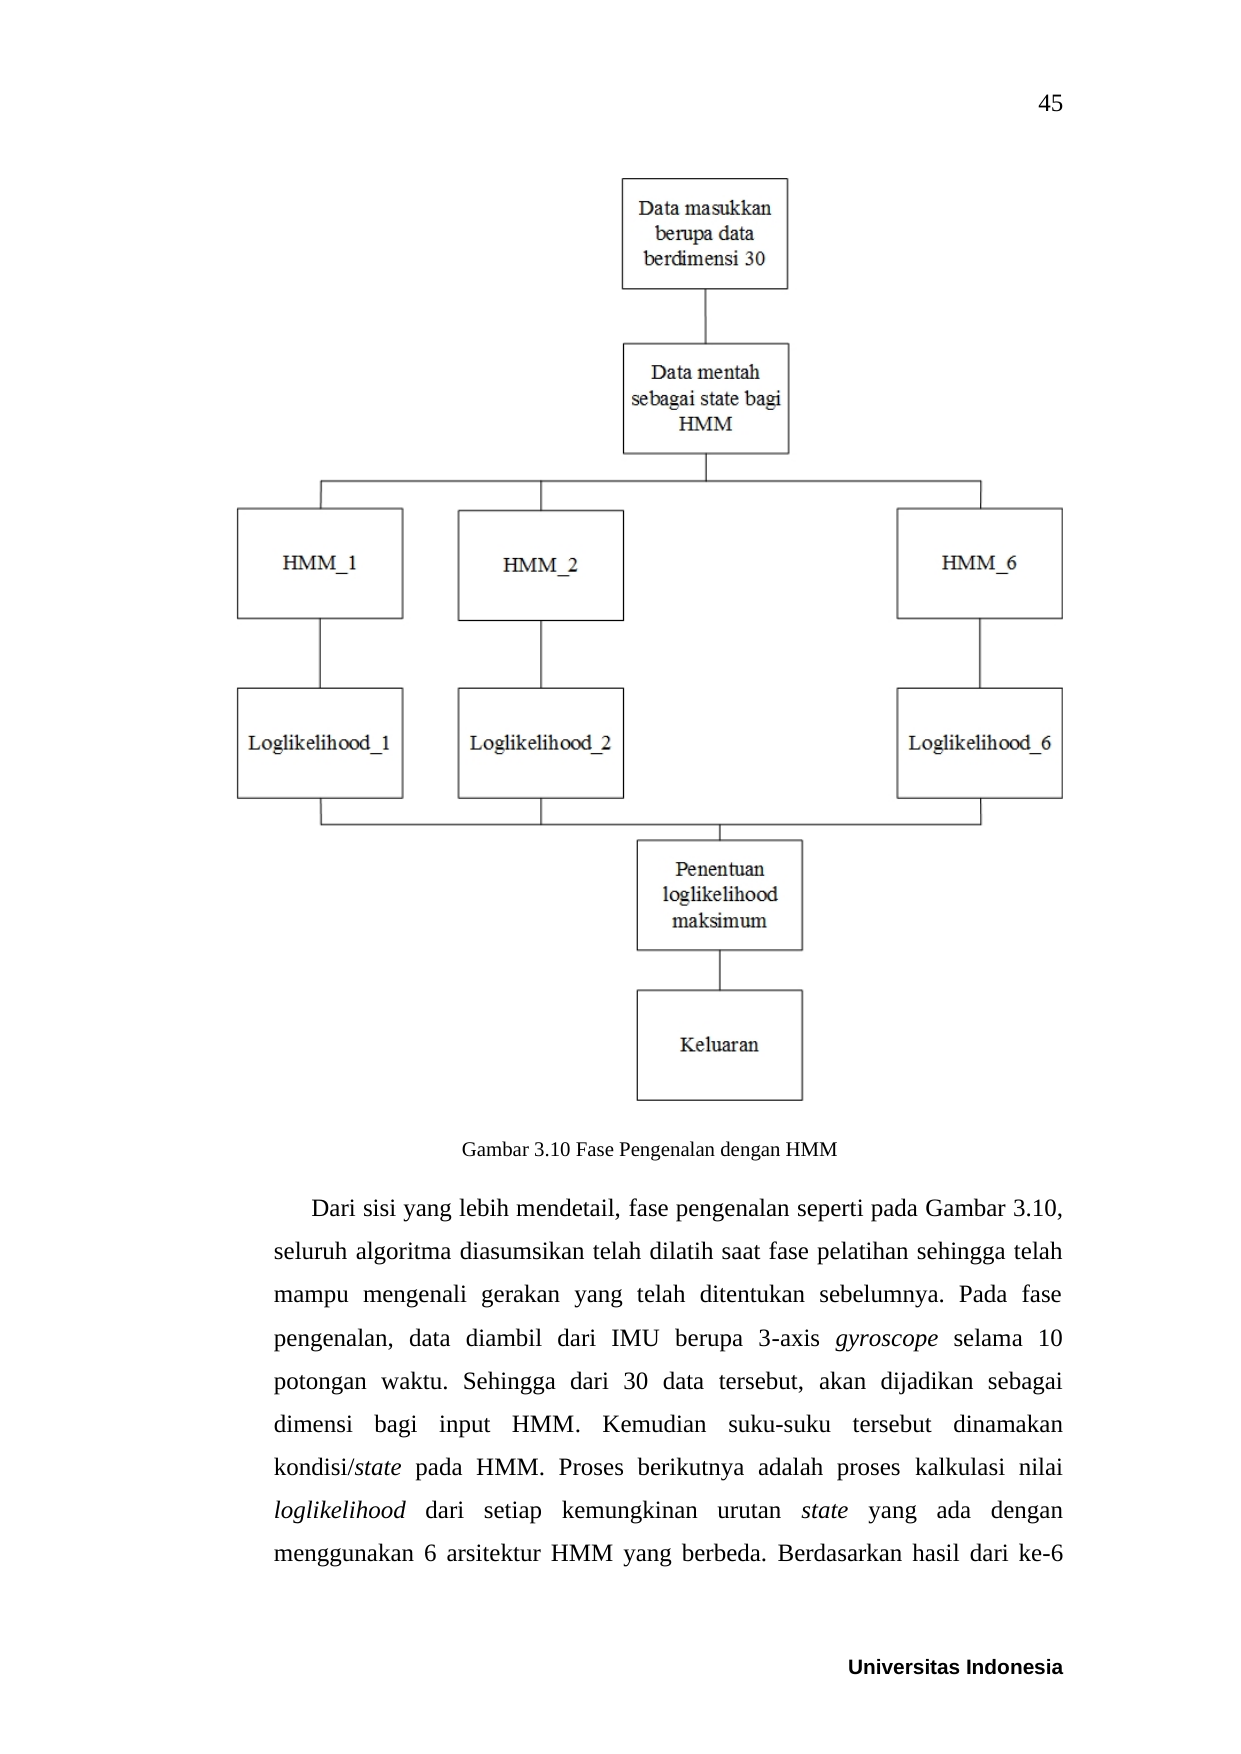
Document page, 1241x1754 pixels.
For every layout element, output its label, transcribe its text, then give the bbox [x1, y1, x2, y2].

picture [236, 177, 1063, 1102]
text Gambar 3.10 Fase Pengenalan dengan HMM [236, 1136, 1063, 1161]
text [274, 1193, 1063, 1567]
